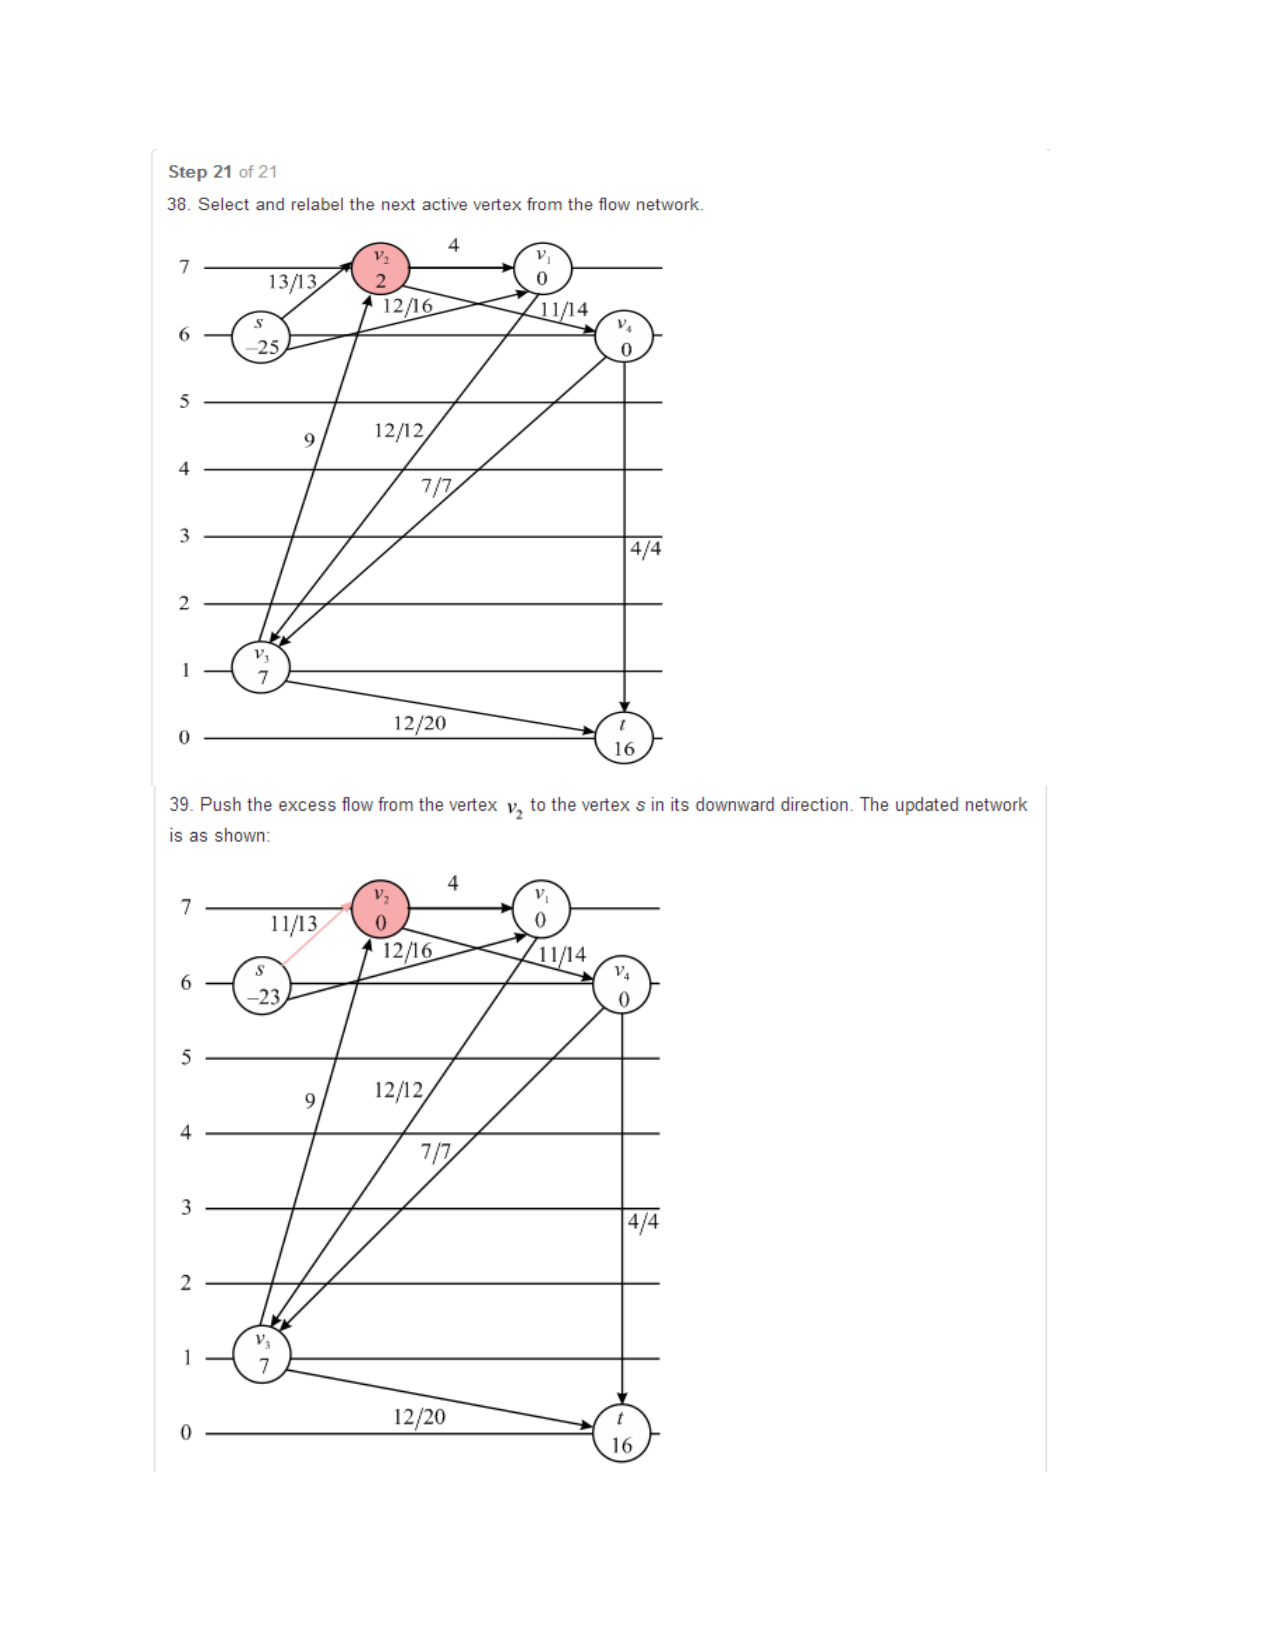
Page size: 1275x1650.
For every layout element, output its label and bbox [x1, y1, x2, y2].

picture [150, 149, 1050, 1472]
